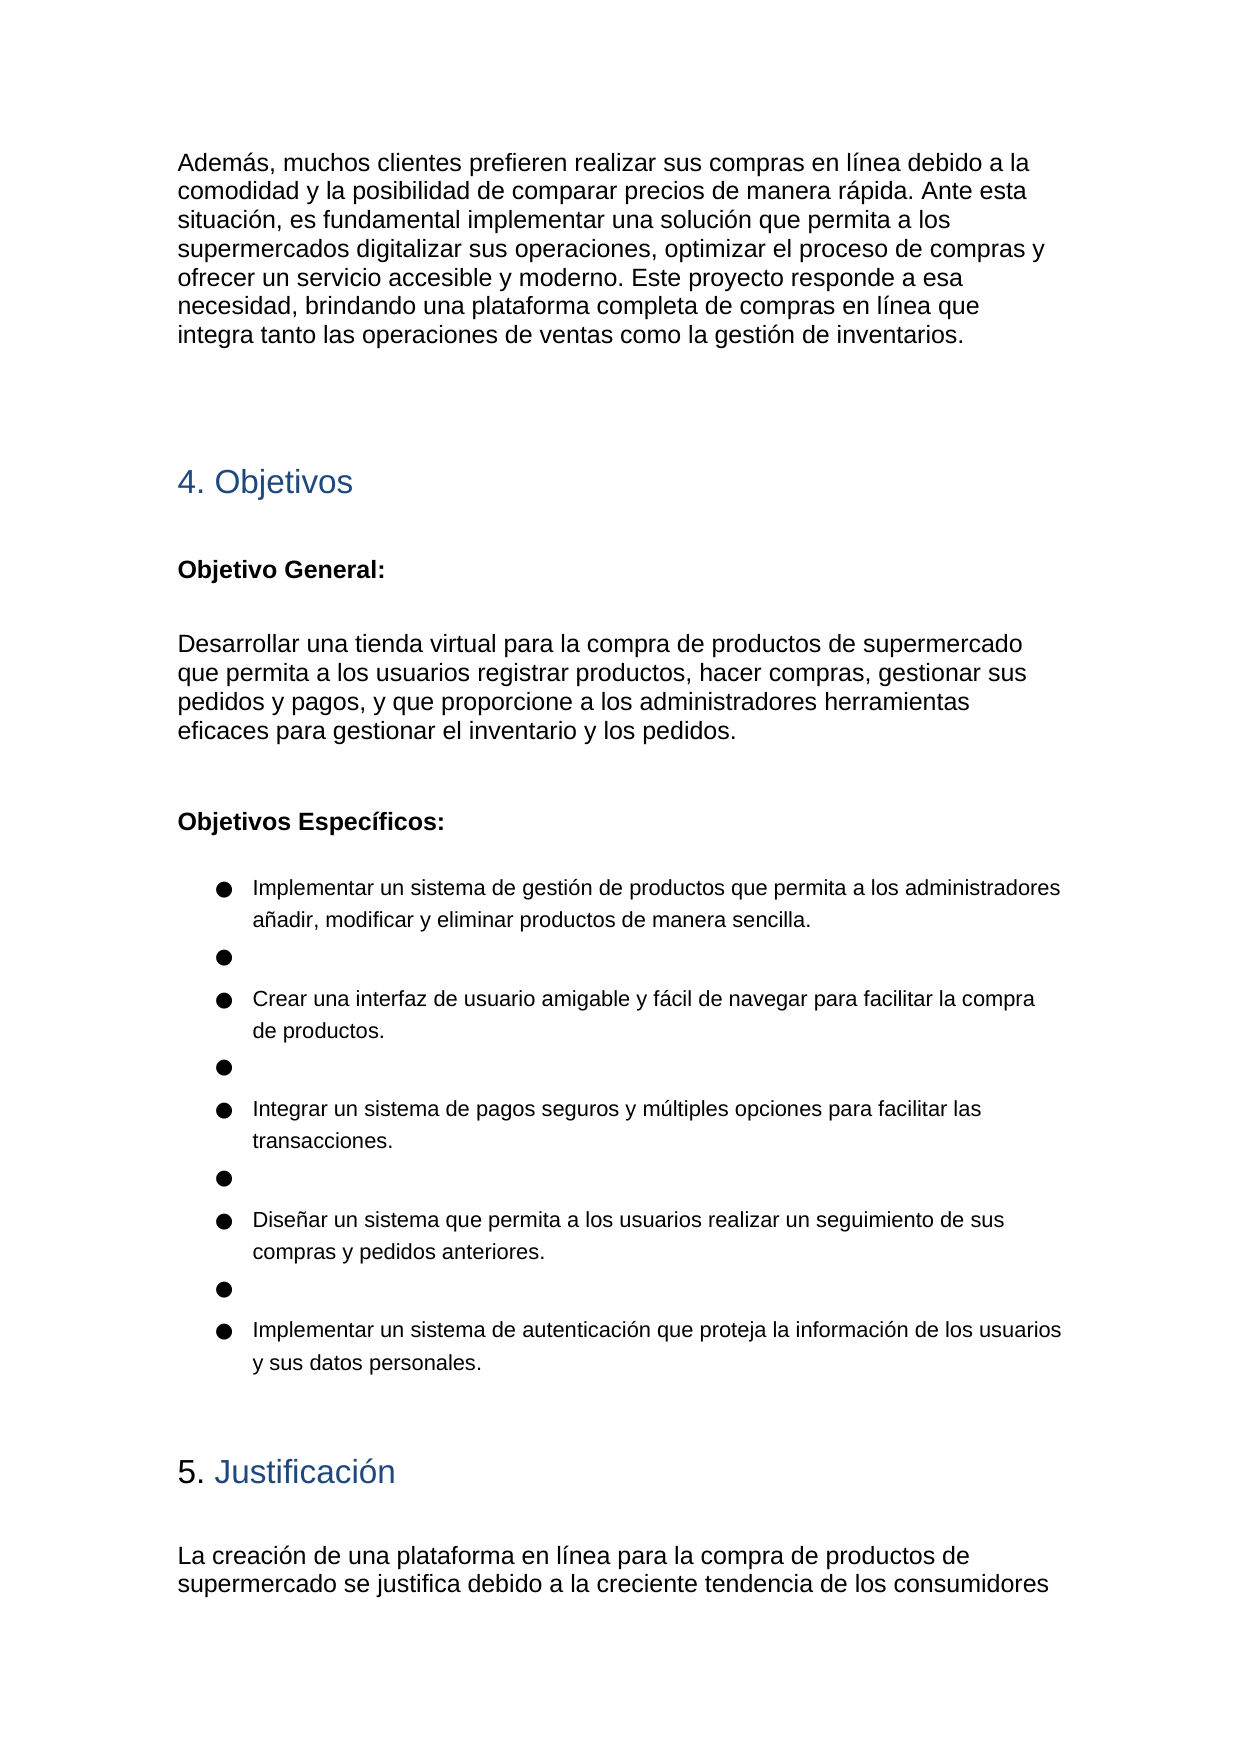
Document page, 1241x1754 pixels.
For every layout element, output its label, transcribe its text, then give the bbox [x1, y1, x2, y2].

subtitle 5. Justificación [177, 1452, 1063, 1491]
subtitle 4. Objetivos [177, 462, 1063, 500]
text Objetivo General: [177, 555, 1063, 584]
text Objetivos Específicos: [177, 807, 1063, 835]
list Diseñar un sistema que permita a los usuarios realizar un seguimiento de sus compras y pedidos anteriores. [215, 1196, 1063, 1264]
list Integrar un sistema de pagos seguros y múltiples opciones para facilitar las transacciones. [215, 1086, 1063, 1154]
list Crear una interfaz de usuario amigable y fácil de navegar para facilitar la compra de productos. [215, 975, 1063, 1043]
text Además, muchos clientes prefieren realizar sus compras en línea debido a la comodidad y la posibilidad de comparar precios de manera rápida. Ante esta situación, es fundamental implementar una solución que permita a los supermercados digitalizar sus operaciones, optimizar el proceso de compras y ofrecer un servicio accesible y moderno. Este proyecto responde a esa necesidad, brindando una plataforma completa de compras en línea que integra tanto las operaciones de ventas como la gestión de inventarios. [177, 148, 1063, 349]
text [177, 1541, 1063, 1598]
text Desarrollar una tienda virtual para la compra de productos de supermercado que permita a los usuarios registrar productos, hacer compras, gestionar sus pedidos y pagos, y que proporcione a los administradores herramientas eficaces para gestionar el inventario y los pedidos. [177, 601, 1063, 744]
list Implementar un sistema de autenticación que proteja la información de los usuarios y sus datos personales. [215, 1307, 1063, 1375]
list Implementar un sistema de gestión de productos que permita a los administradores añadir, modificar y eliminar productos de manera sencilla. [215, 864, 1063, 932]
